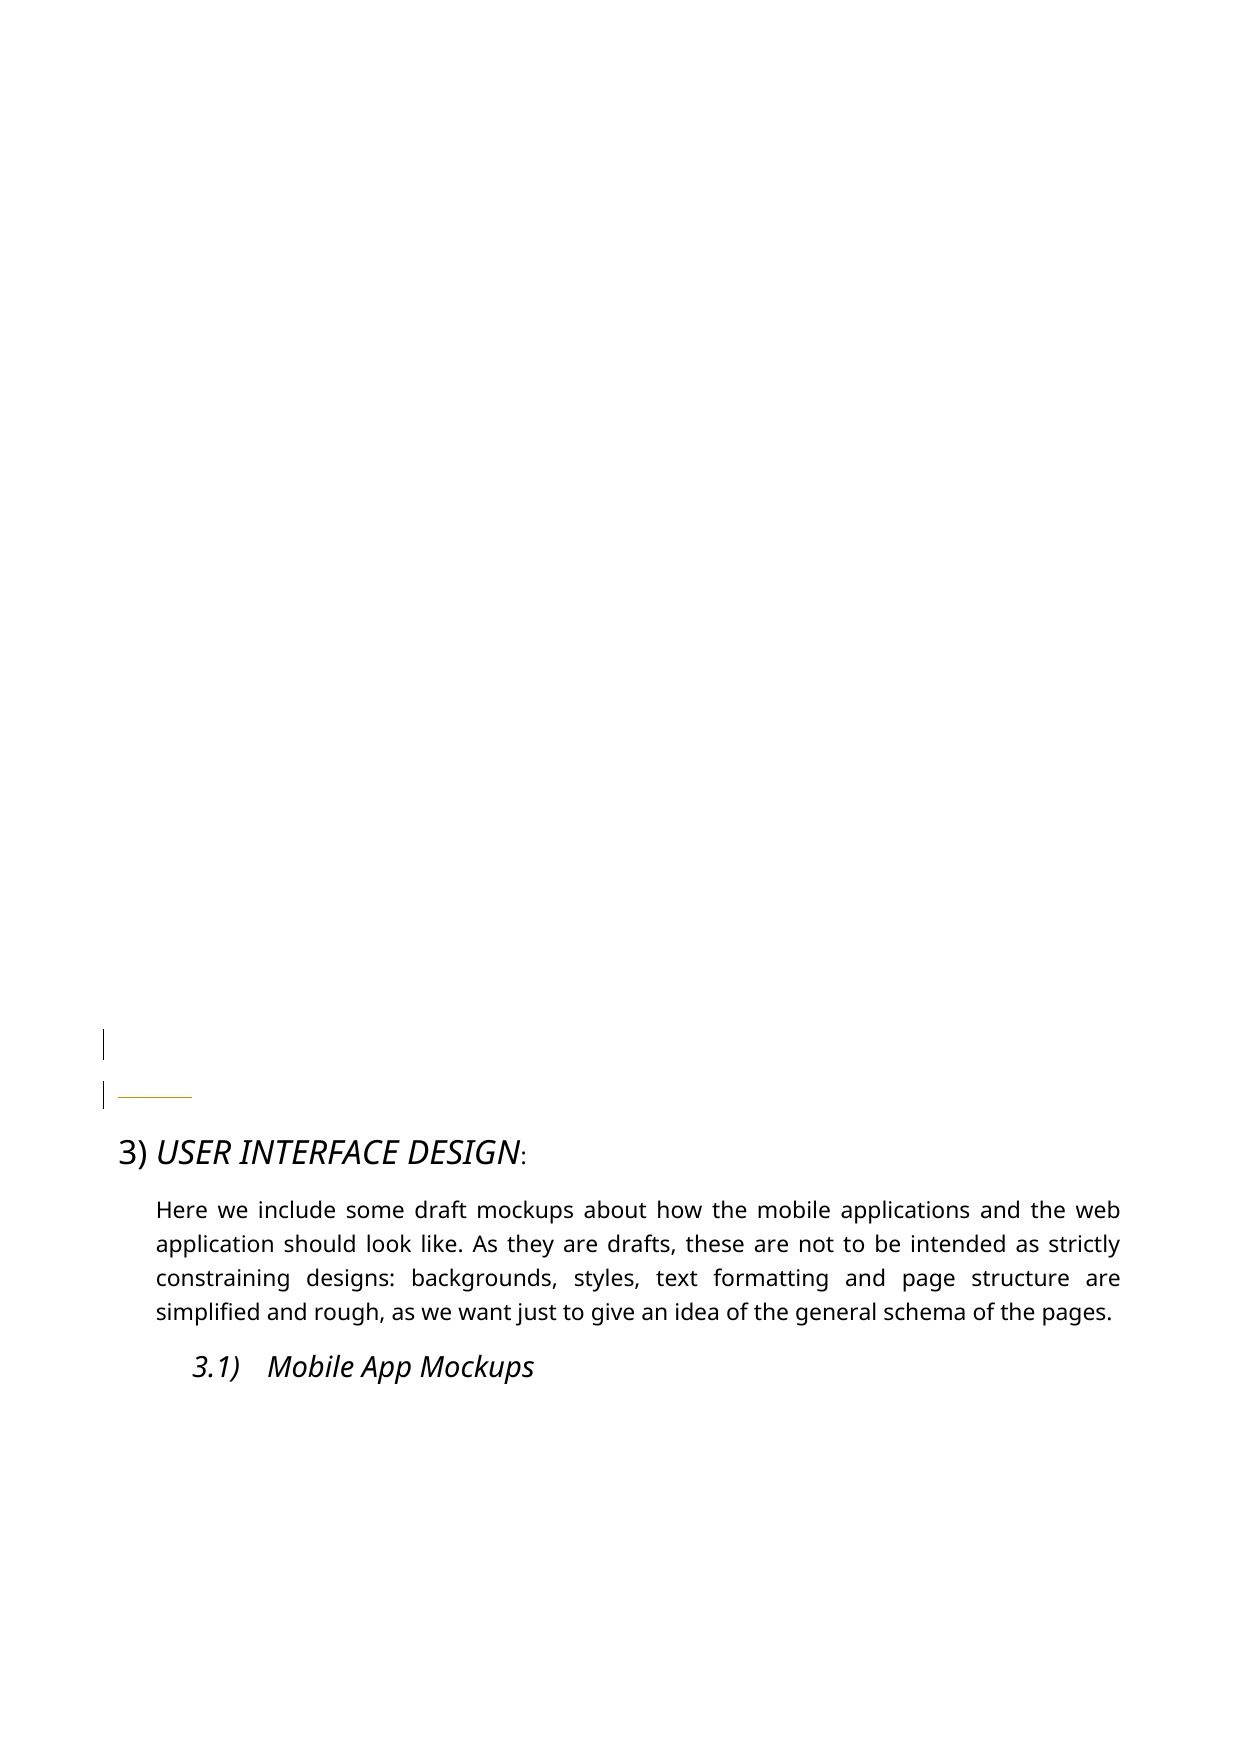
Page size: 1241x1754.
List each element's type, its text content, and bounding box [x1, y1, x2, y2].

list USER INTERFACE DESIGN: [118, 1128, 1122, 1174]
list Mobile App Mockups [192, 1346, 1122, 1386]
text Here we include some draft mockups about how the mobile applications and the web application should look like. As they are drafts, these are not to be intended as strictly constraining designs: backgrounds, styles, text formatting and page structure are simplified and rough, as we want just to give an idea of the general schema of the pages. [156, 1194, 1122, 1327]
